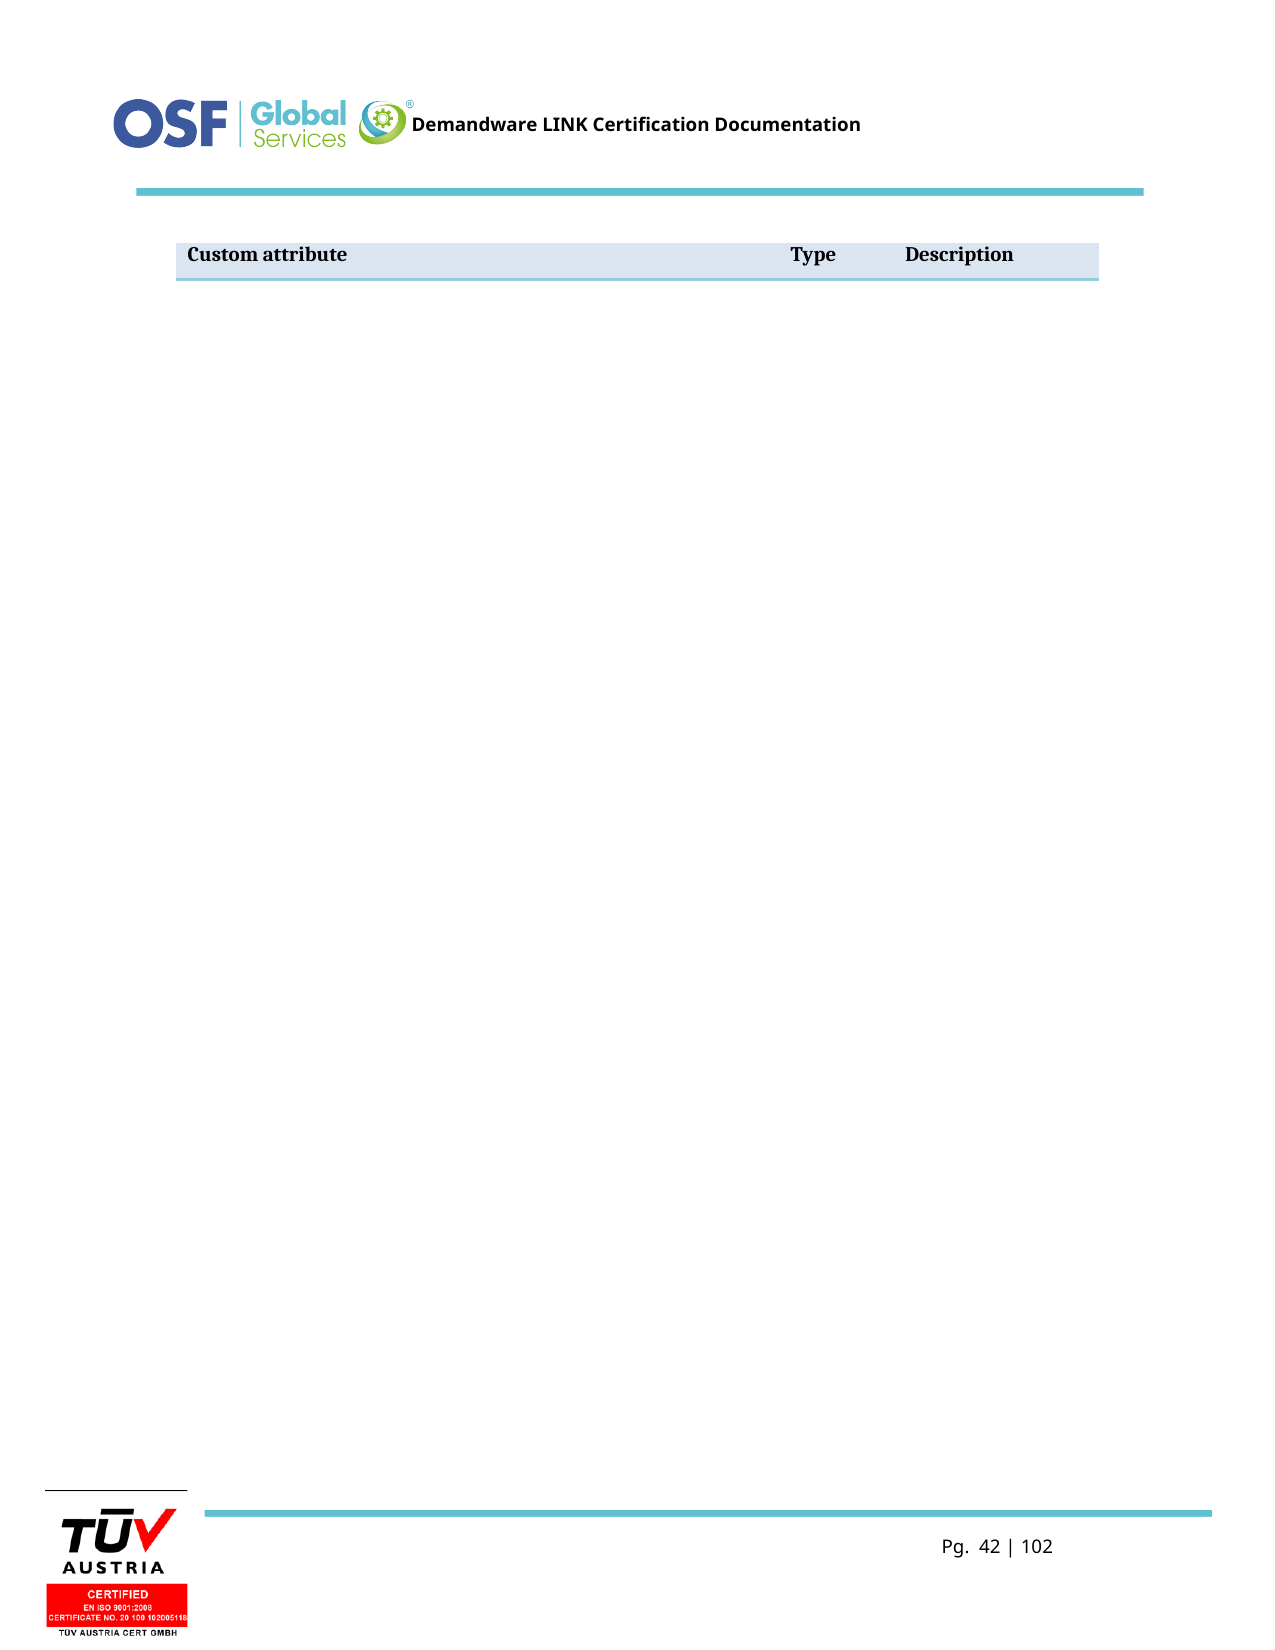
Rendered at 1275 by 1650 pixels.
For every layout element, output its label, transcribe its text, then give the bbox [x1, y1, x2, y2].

picture [136, 188, 1144, 196]
table_header Custom attribute [176, 243, 779, 278]
table_header Description [894, 243, 1099, 278]
picture [43, 1490, 187, 1634]
picture [113, 99, 414, 148]
table_header Type [779, 243, 894, 278]
picture [204, 1510, 1212, 1517]
